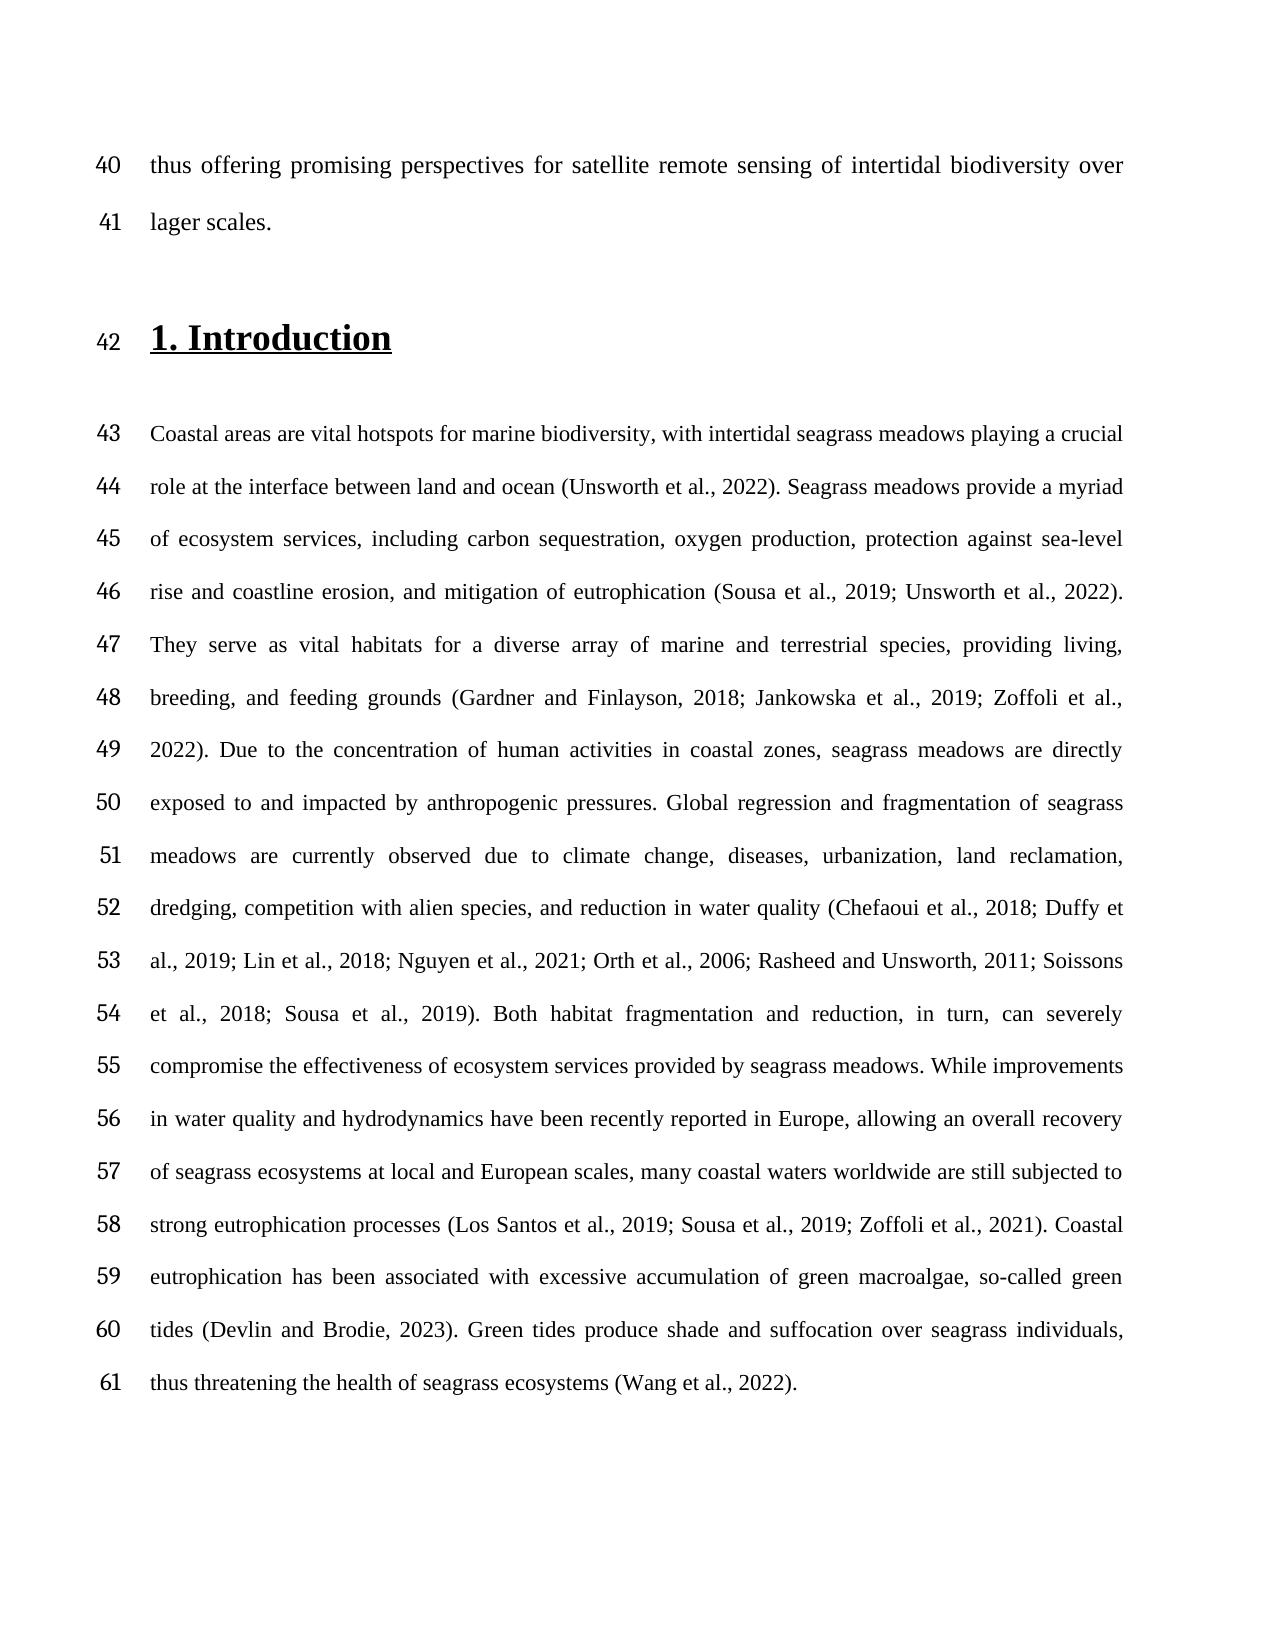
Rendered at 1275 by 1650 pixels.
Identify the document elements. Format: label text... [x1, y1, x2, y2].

subtitle 1. Introduction [150, 315, 1125, 358]
text Coastal areas are vital hotspots for marine biodiversity, with intertidal seagrass meadows playing a crucial role at the interface between land and ocean (Unsworth et al., 2022). Seagrass meadows provide a myriad of ecosystem services, including carbon sequestration, oxygen production, protection against sea-level rise and coastline erosion, and mitigation of eutrophication (Sousa et al., 2019; Unsworth et al., 2022). They serve as vital habitats for a diverse array of marine and terrestrial species, providing living, breeding, and feeding grounds (Gardner and Finlayson, 2018; Jankowska et al., 2019; Zoffoli et al., 2022). Due to the concentration of human activities in coastal zones, seagrass meadows are directly exposed to and impacted by anthropogenic pressures. Global regression and fragmentation of seagrass meadows are currently observed due to climate change, diseases, urbanization, land reclamation, dredging, competition with alien species, and reduction in water quality (Chefaoui et al., 2018; Duffy et al., 2019; Lin et al., 2018; Nguyen et al., 2021; Orth et al., 2006; Rasheed and Unsworth, 2011; Soissons et al., 2018; Sousa et al., 2019). Both habitat fragmentation and reduction, in turn, can severely compromise the effectiveness of ecosystem services provided by seagrass meadows. While improvements in water quality and hydrodynamics have been recently reported in Europe, allowing an overall recovery of seagrass ecosystems at local and European scales, many coastal waters worldwide are still subjected to strong eutrophication processes (Los Santos et al., 2019; Sousa et al., 2019; Zoffoli et al., 2021). Coastal eutrophication has been associated with excessive accumulation of green macroalgae, so-called green tides (Devlin and Brodie, 2023). Green tides produce shade and suffocation over seagrass individuals, thus threatening the health of seagrass ecosystems (Wang et al., 2022). [150, 420, 1125, 1395]
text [150, 150, 1125, 236]
